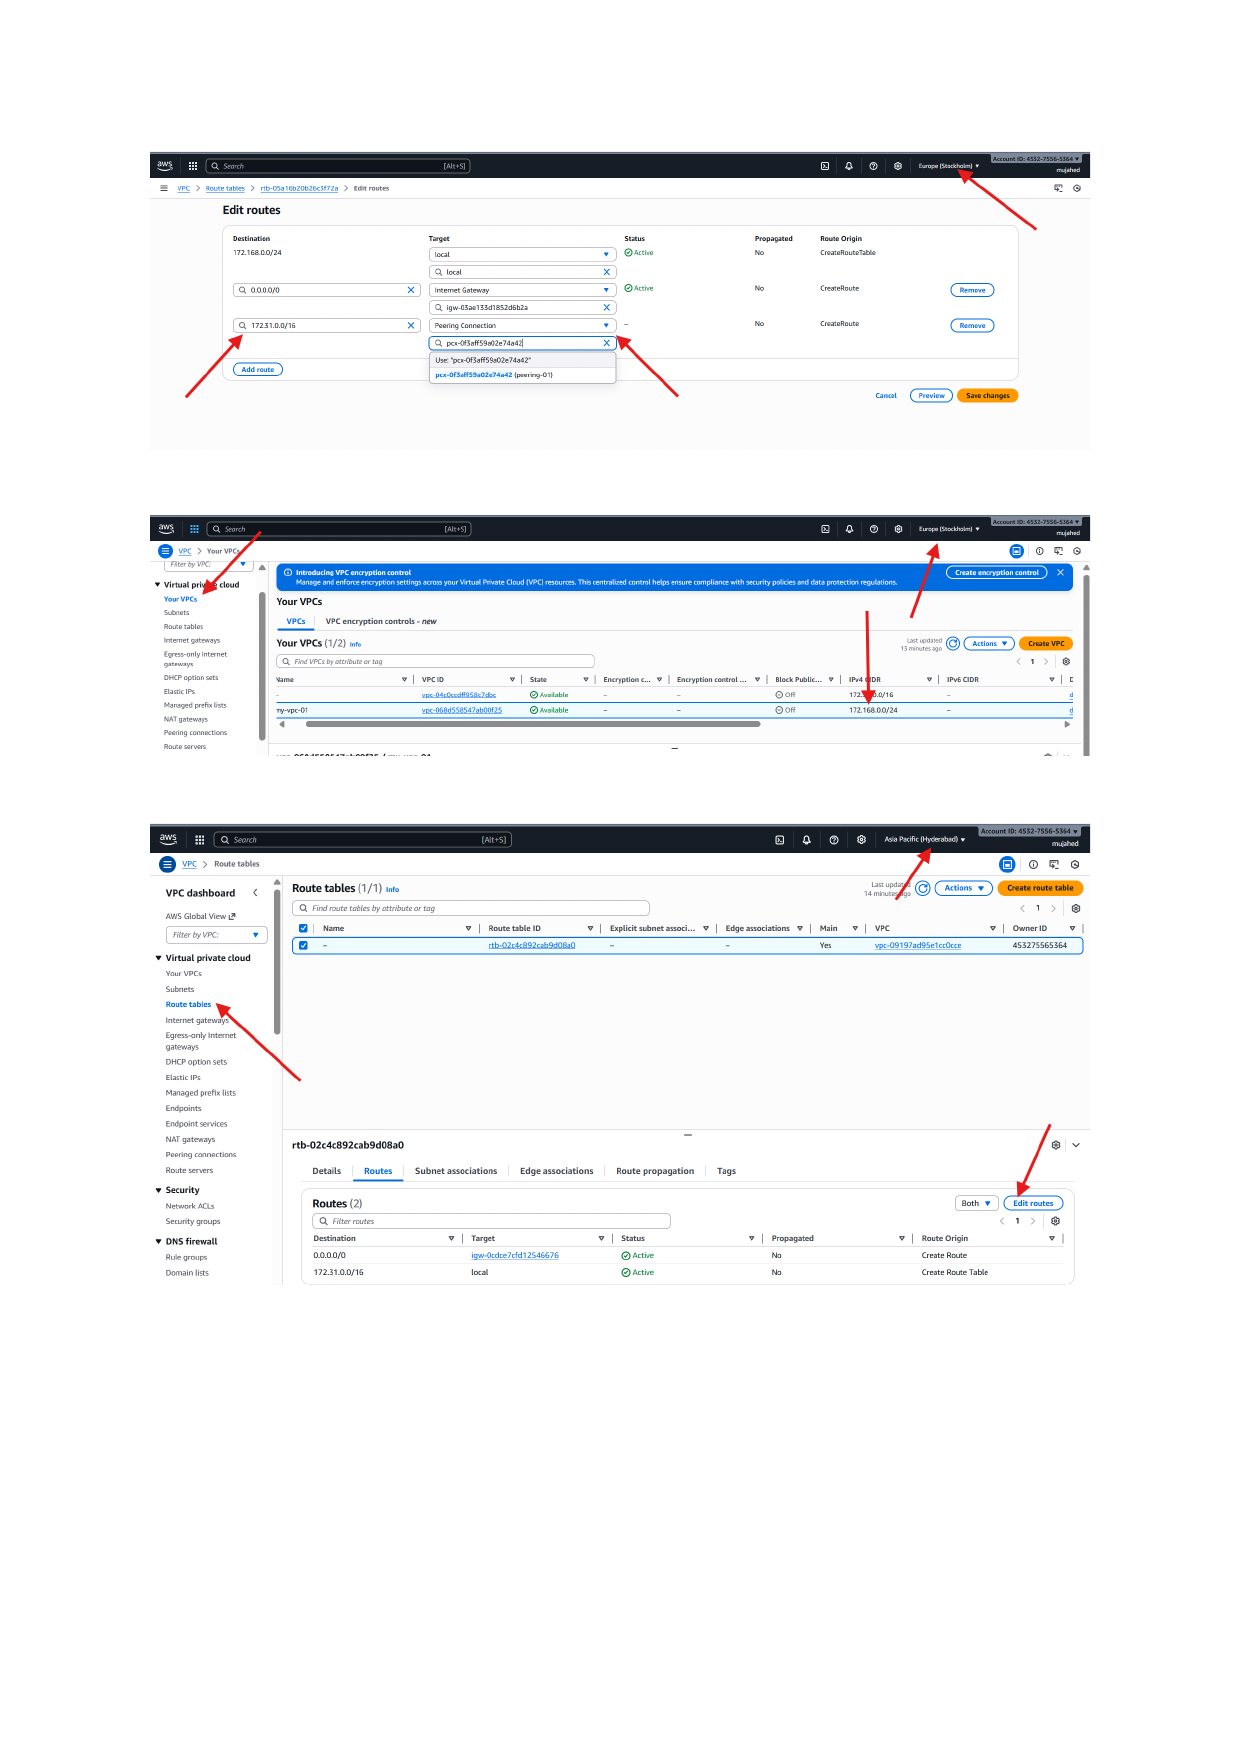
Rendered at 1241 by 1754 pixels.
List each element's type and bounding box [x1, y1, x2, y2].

picture [150, 515, 1091, 756]
picture [150, 821, 1091, 1285]
picture [150, 150, 1091, 450]
